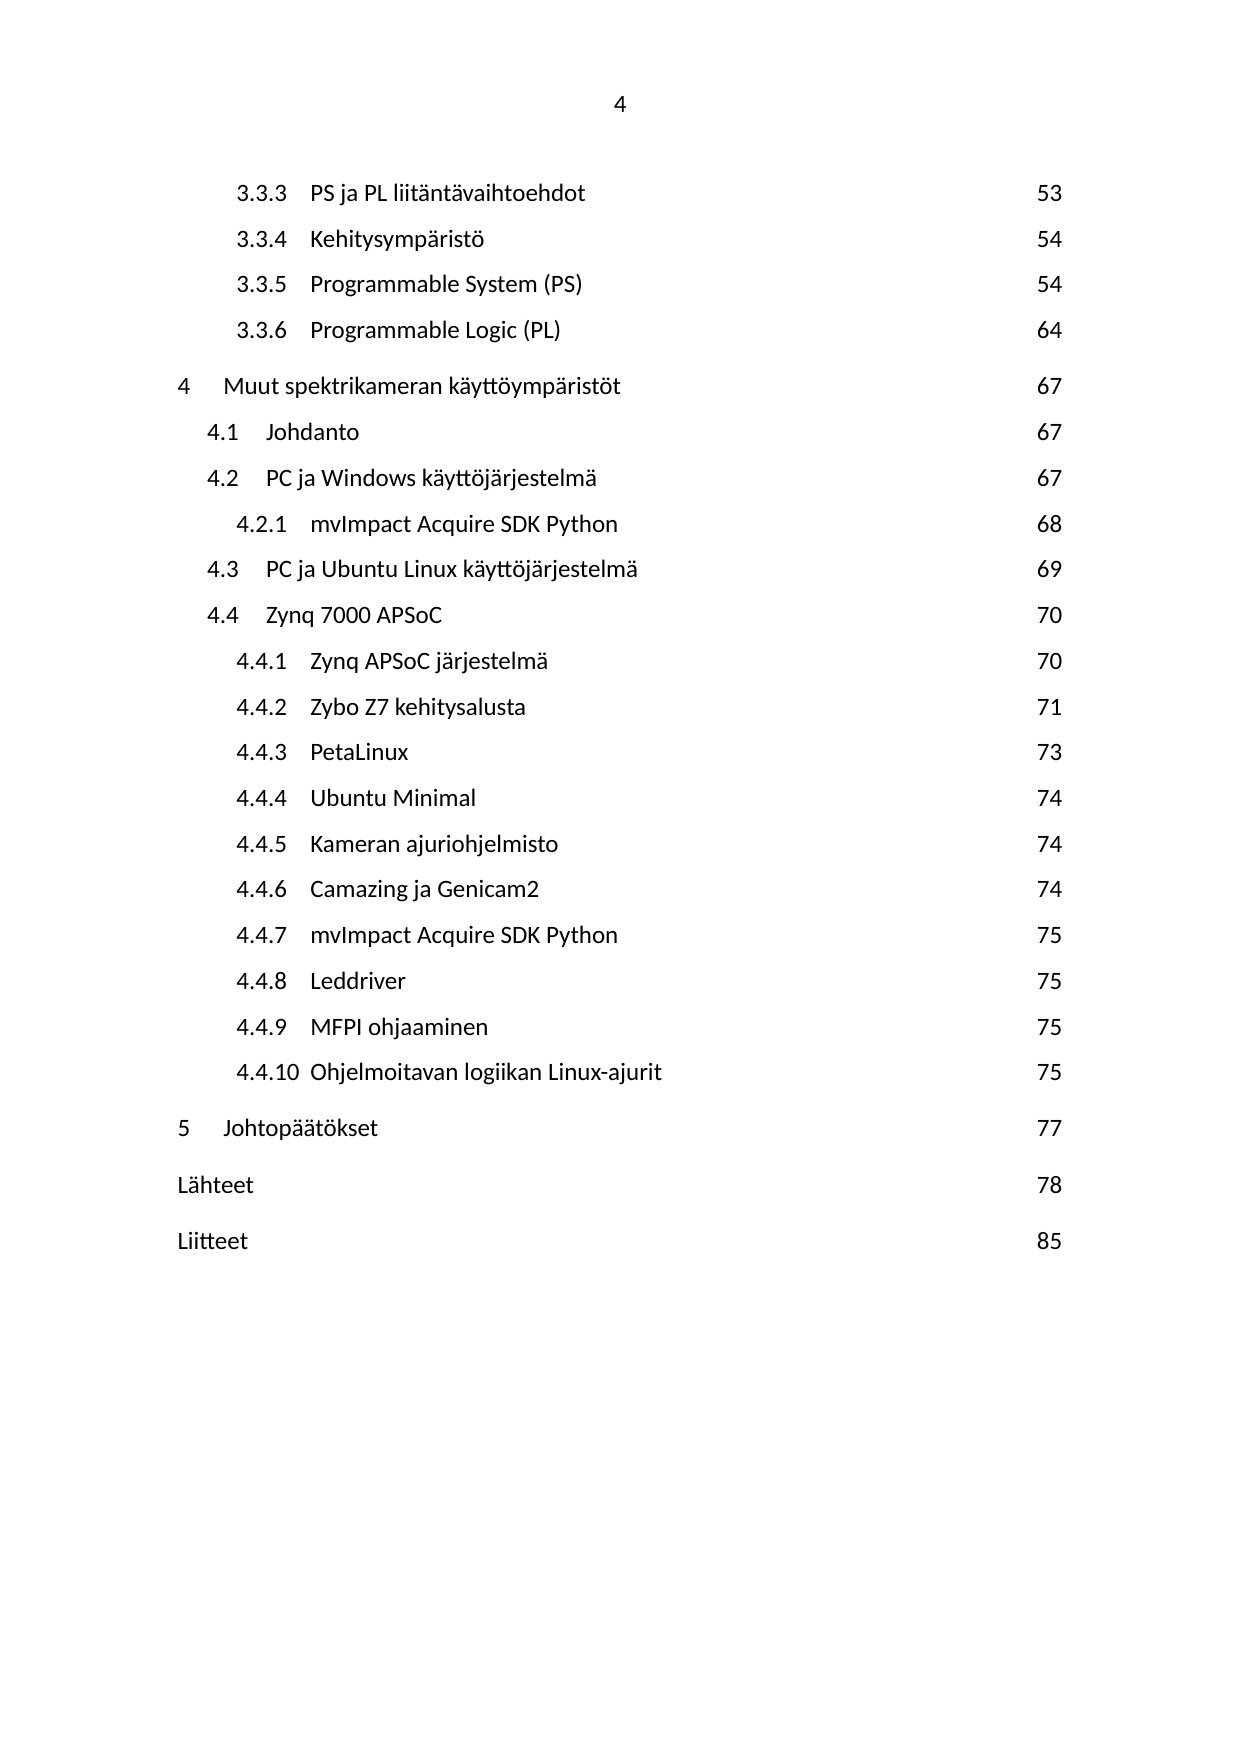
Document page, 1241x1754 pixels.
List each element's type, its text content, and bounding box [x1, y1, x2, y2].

text 4.4.6 Camazing ja Genicam2 74 [236, 873, 1063, 904]
text Lähteet 78 [177, 1169, 1063, 1199]
text 4 Muut spektrikameran käyttöympäristöt 67 [177, 371, 1063, 401]
text 3.3.5 Programmable System (PS) 54 [236, 269, 1063, 299]
text 4.4.8 Leddriver 75 [236, 965, 1063, 996]
text 3.3.4 Kehitysympäristö 54 [236, 223, 1063, 253]
text 4.2.1 mvImpact Acquire SDK Python 68 [236, 508, 1063, 538]
text Liitteet 85 [177, 1225, 1063, 1255]
text 4.4.10 Ohjelmoitavan logiikan Linux-ajurit 75 [236, 1056, 1063, 1087]
text 4.4.2 Zybo Z7 kehitysalusta 71 [236, 691, 1063, 721]
text 4.4.7 mvImpact Acquire SDK Python 75 [236, 919, 1063, 950]
text 3.3.6 Programmable Logic (PL) 64 [236, 314, 1063, 345]
text 4.1 Johdanto 67 [207, 416, 1063, 447]
text 4.4.9 MFPI ohjaaminen 75 [236, 1011, 1063, 1041]
text 4.4.1 Zynq APSoC järjestelmä 70 [236, 645, 1063, 675]
text 4.4 Zynq 7000 APSoC 70 [207, 599, 1063, 630]
text 4.3 PC ja Ubuntu Linux käyttöjärjestelmä 69 [207, 553, 1063, 584]
text 4.4.4 Ubuntu Minimal 74 [236, 782, 1063, 813]
text 5 Johtopäätökset 77 [177, 1113, 1063, 1143]
text 4.4.3 PetaLinux 73 [236, 736, 1063, 767]
text 4.2 PC ja Windows käyttöjärjestelmä 67 [207, 462, 1063, 492]
text 3.3.3 PS ja PL liitäntävaihtoehdot 53 [236, 177, 1063, 208]
text 4.4.5 Kameran ajuriohjelmisto 74 [236, 828, 1063, 858]
